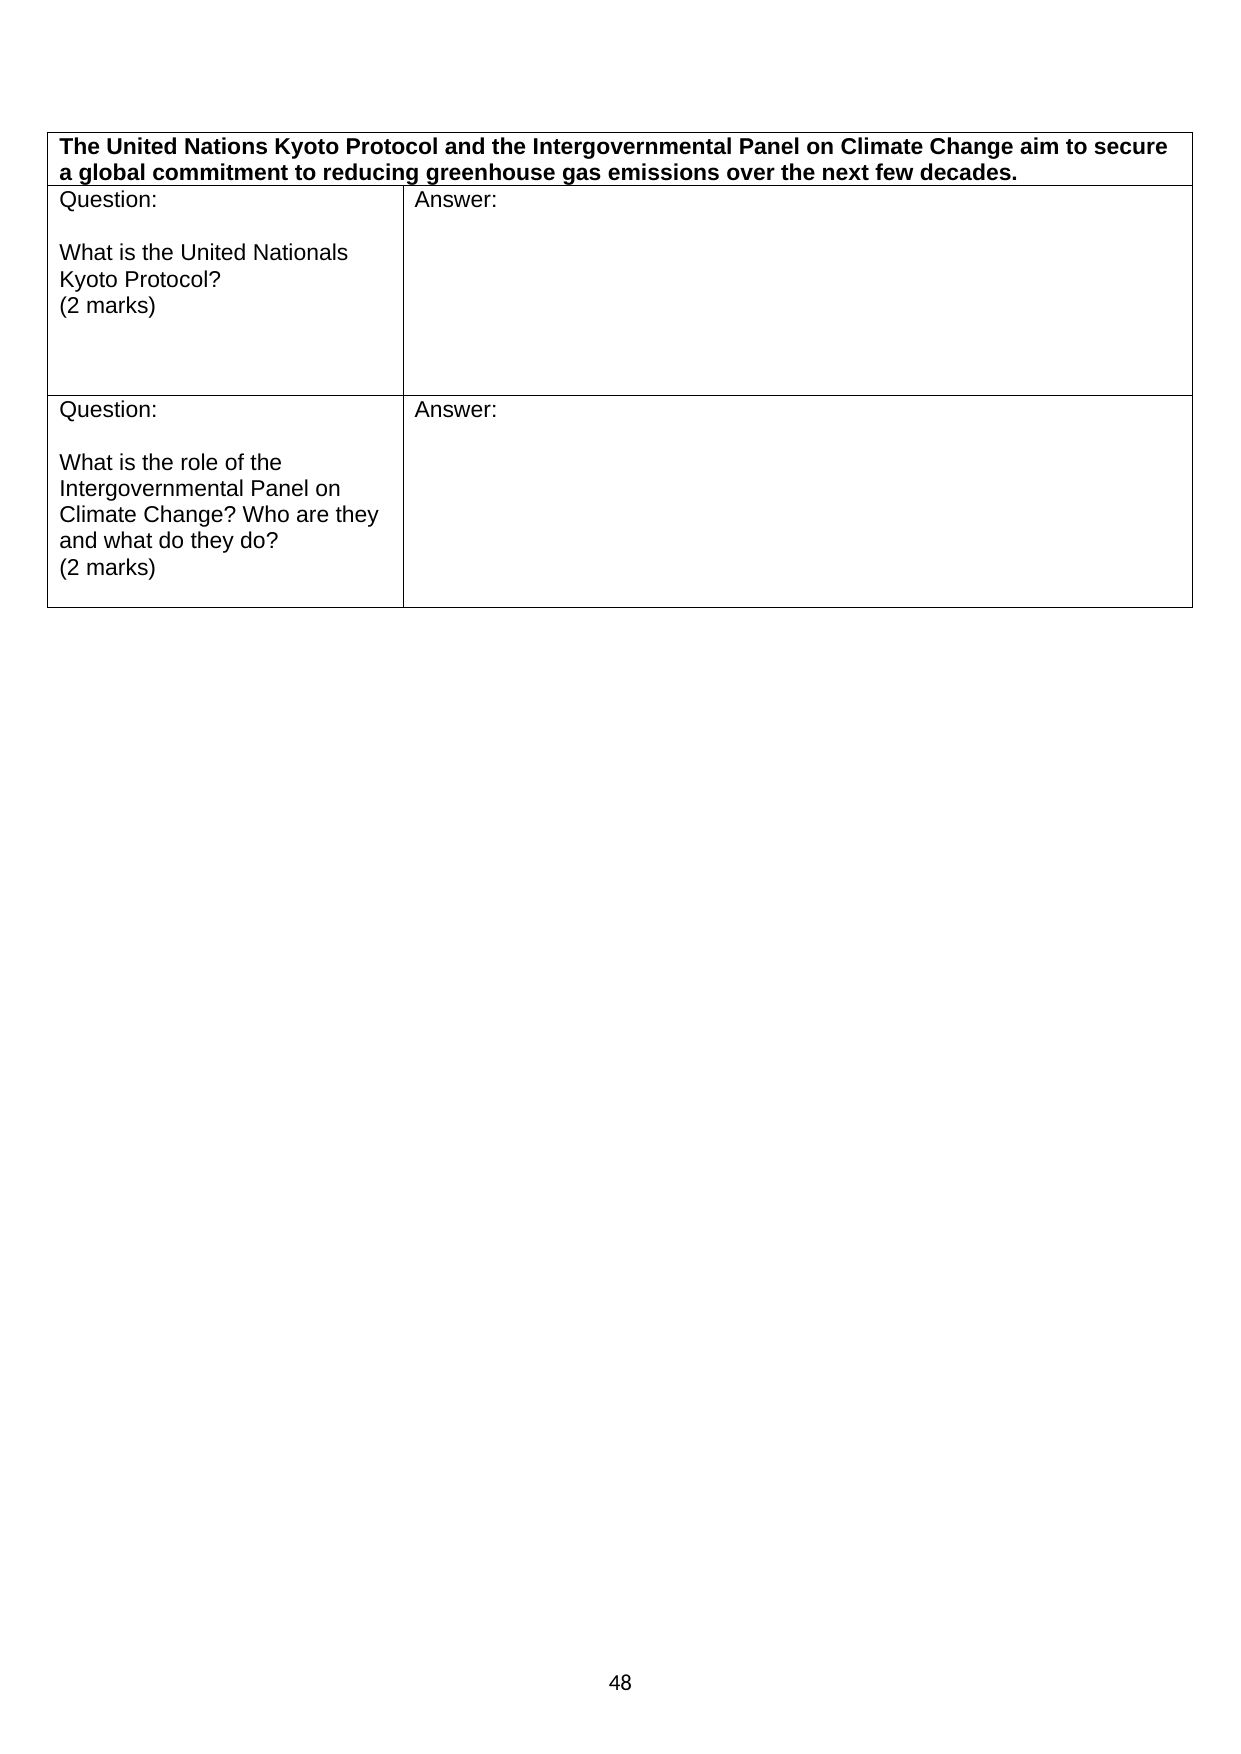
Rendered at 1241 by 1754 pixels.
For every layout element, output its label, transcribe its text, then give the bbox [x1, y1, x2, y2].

table_cell Answer: [404, 186, 1192, 395]
table_cell Question: What is the United Nationals Kyoto Protocol? (2 marks) [48, 186, 403, 395]
table_cell Answer: [404, 396, 1192, 607]
table_header The United Nations Kyoto Protocol and the Intergovernmental Panel on Climate Change aim to secure a global commitment to reducing greenhouse gas emissions over the next few decades. [48, 133, 1192, 185]
table_cell Question: What is the role of the Intergovernmental Panel on Climate Change? Who are they and what do they do? (2 marks) [48, 396, 403, 607]
